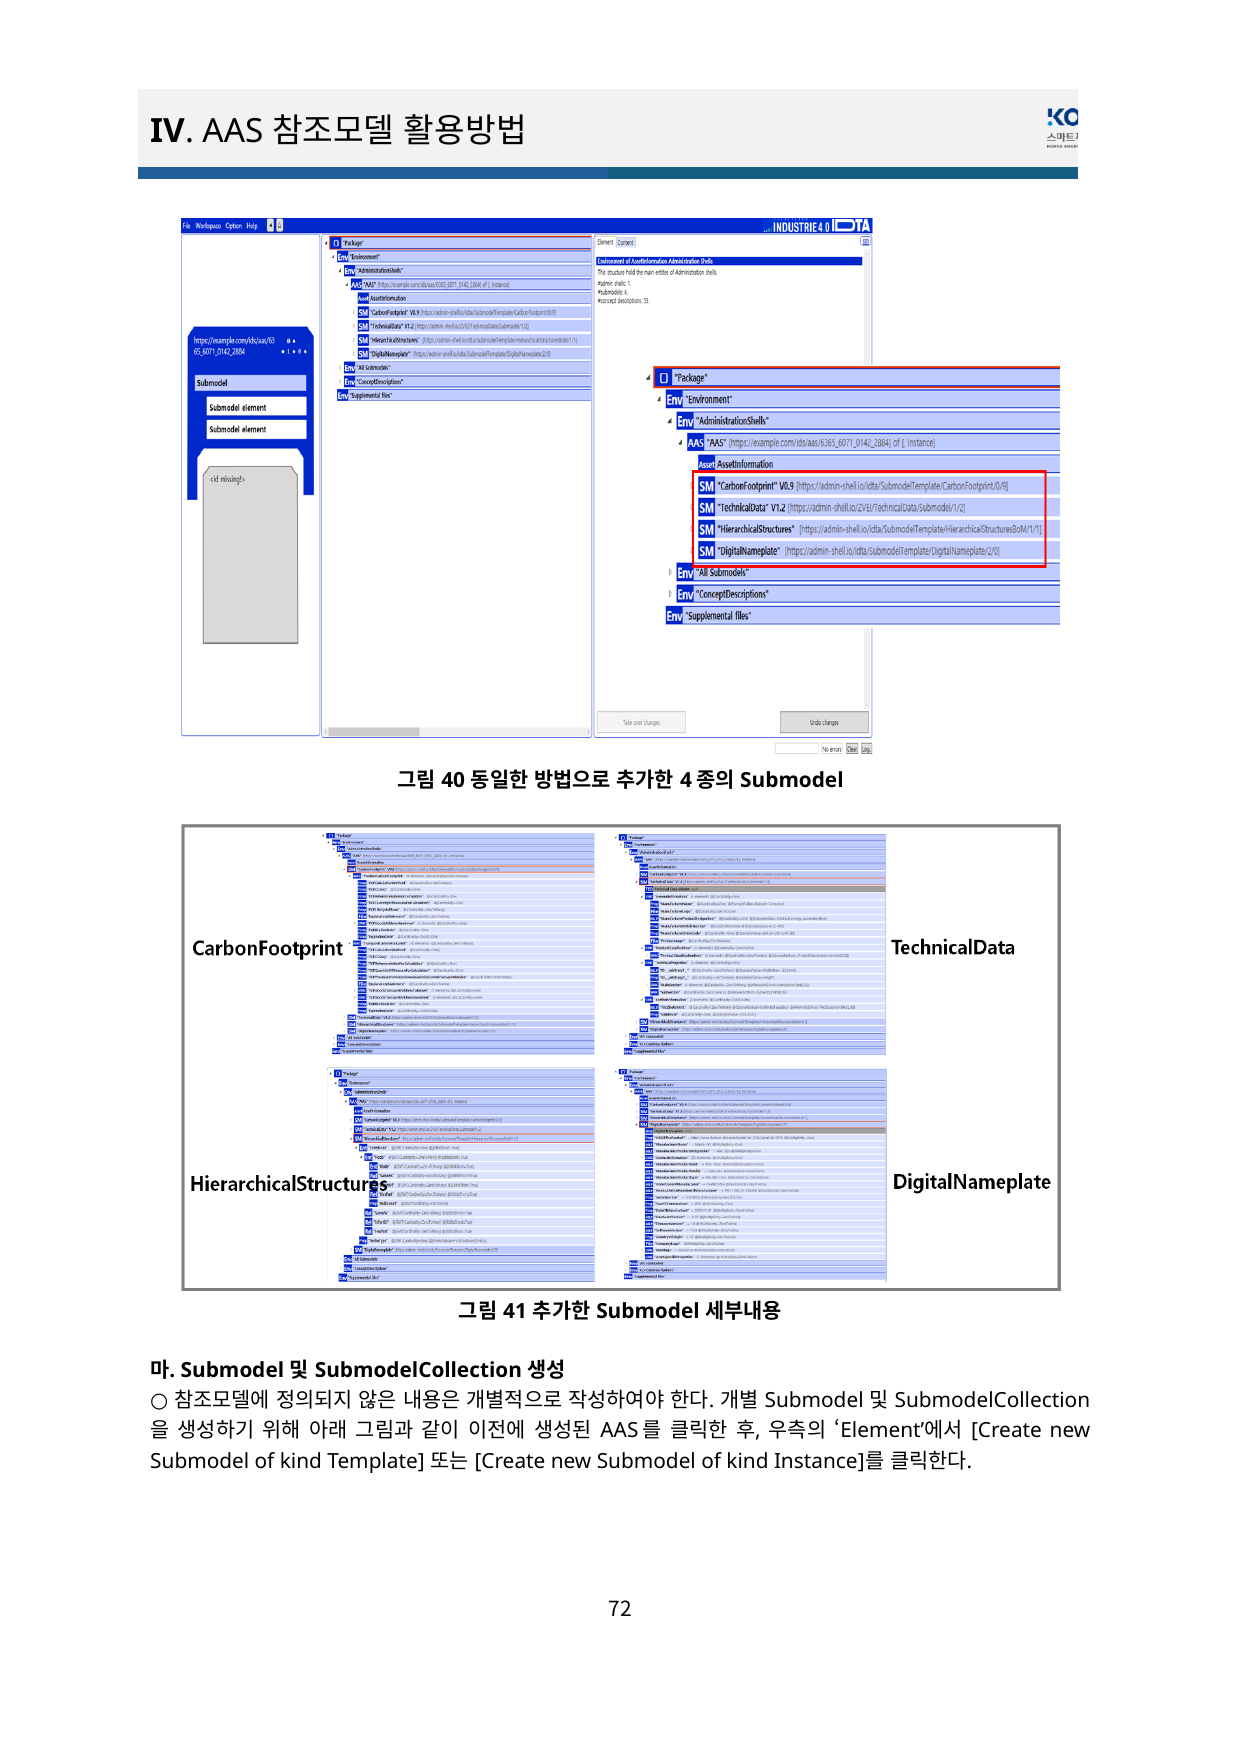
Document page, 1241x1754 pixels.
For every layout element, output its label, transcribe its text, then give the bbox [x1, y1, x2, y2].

text ○ 참조모델에 정의되지 않은 내용은 개별적으로 작성하여야 한다. 개별 Submodel 및 SubmodelCollection을 생성하기 위해 아래 그림과 같이 이전에 생성된 AAS를 클릭한 후, 우측의 ‘Element’에서 [Create new Submodel of kind Template] 또는 [Create new Submodel of kind Instance]를 클릭한다. [150, 1383, 1090, 1474]
text 마. Submodel 및 SubmodelCollection 생성 [150, 1353, 1090, 1383]
picture [1047, 108, 1079, 148]
picture [177, 207, 1064, 764]
picture [177, 822, 1064, 1295]
